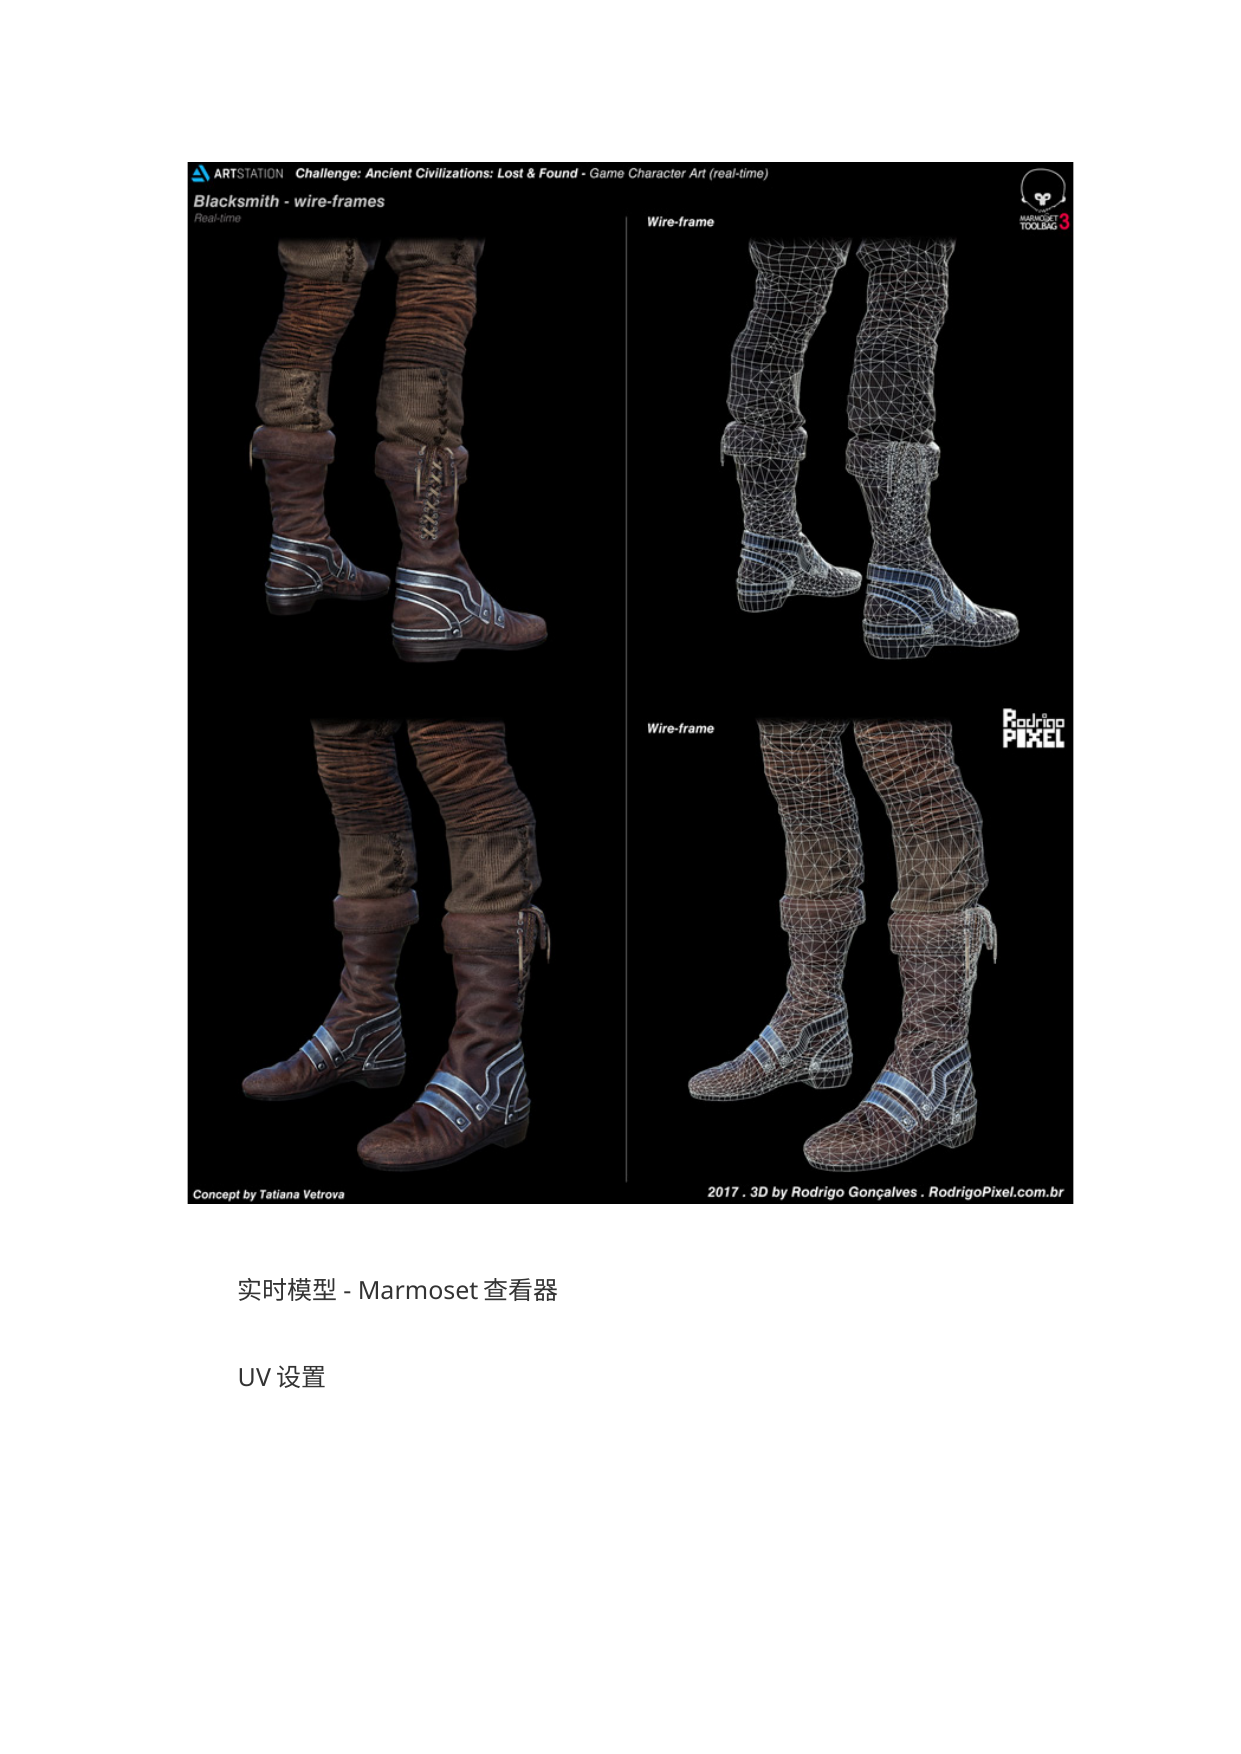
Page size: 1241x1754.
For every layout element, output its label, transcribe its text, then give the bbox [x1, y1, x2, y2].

text 实时模型 - Marmoset查看器 [187, 1256, 1053, 1321]
picture [187, 162, 1074, 1204]
text UV设置 [187, 1343, 1053, 1408]
